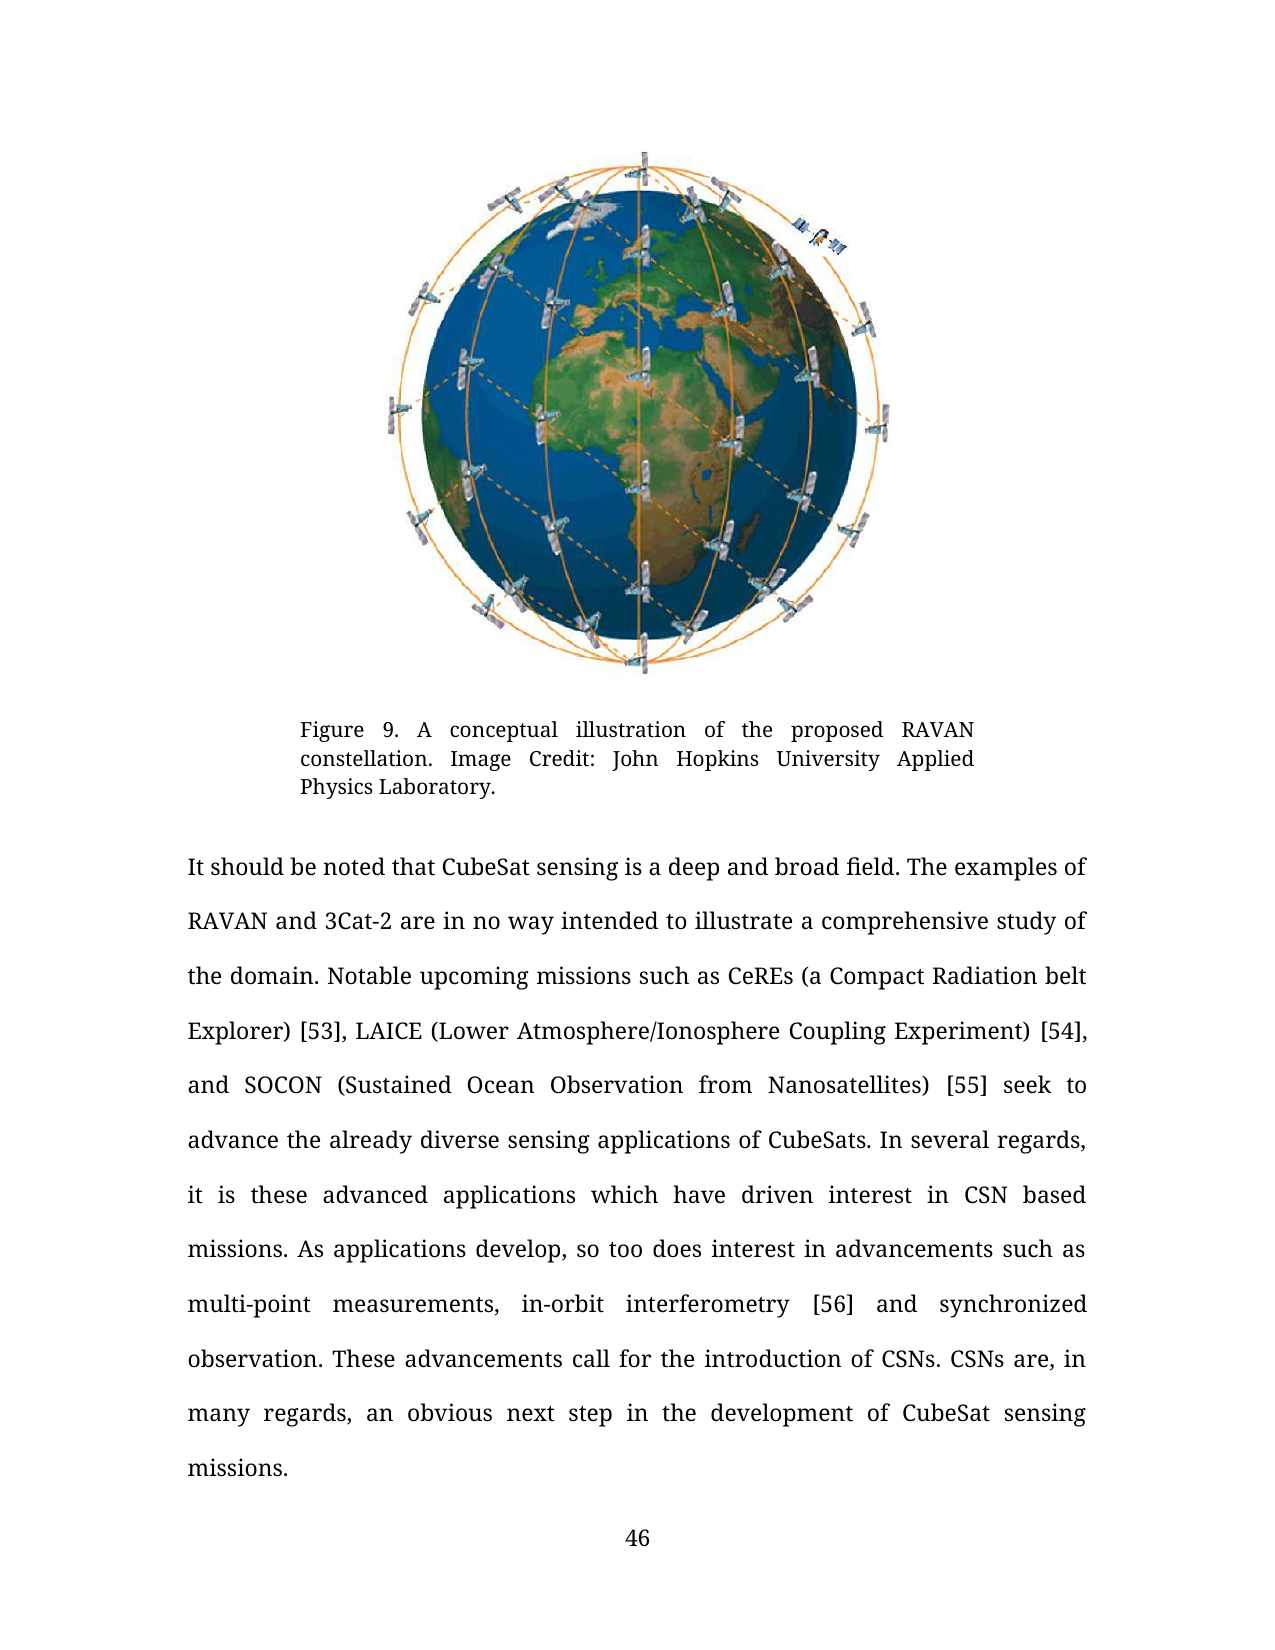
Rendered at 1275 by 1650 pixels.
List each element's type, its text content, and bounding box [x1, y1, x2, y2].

text It should be noted that CubeSat sensing is a deep and broad field. The examples of RAVAN and 3Cat-2 are in no way intended to illustrate a comprehensive study of the domain. Notable upcoming missions such as CeREs (a Compact Radiation belt Explorer) [53], LAICE (Lower Atmosphere/Ionosphere Coupling Experiment) [54], and SOCON (Sustained Ocean Observation from Nanosatellites) [55] seek to advance the already diverse sensing applications of CubeSats. In several regards, it is these advanced applications which have driven interest in CSN based missions. As applications develop, so too does interest in advancements such as multi-point measurements, in-orbit interferometry [56] and synchronized observation. These advancements call for the introduction of CSNs. CSNs are, in many regards, an obvious next step in the development of CubeSat sensing missions. [187, 851, 1087, 1483]
text Figure 9. A conceptual illustration of the proposed RAVAN constellation. Image Credit: John Hopkins University Applied Physics Laboratory. [300, 715, 975, 801]
picture [383, 150, 892, 676]
